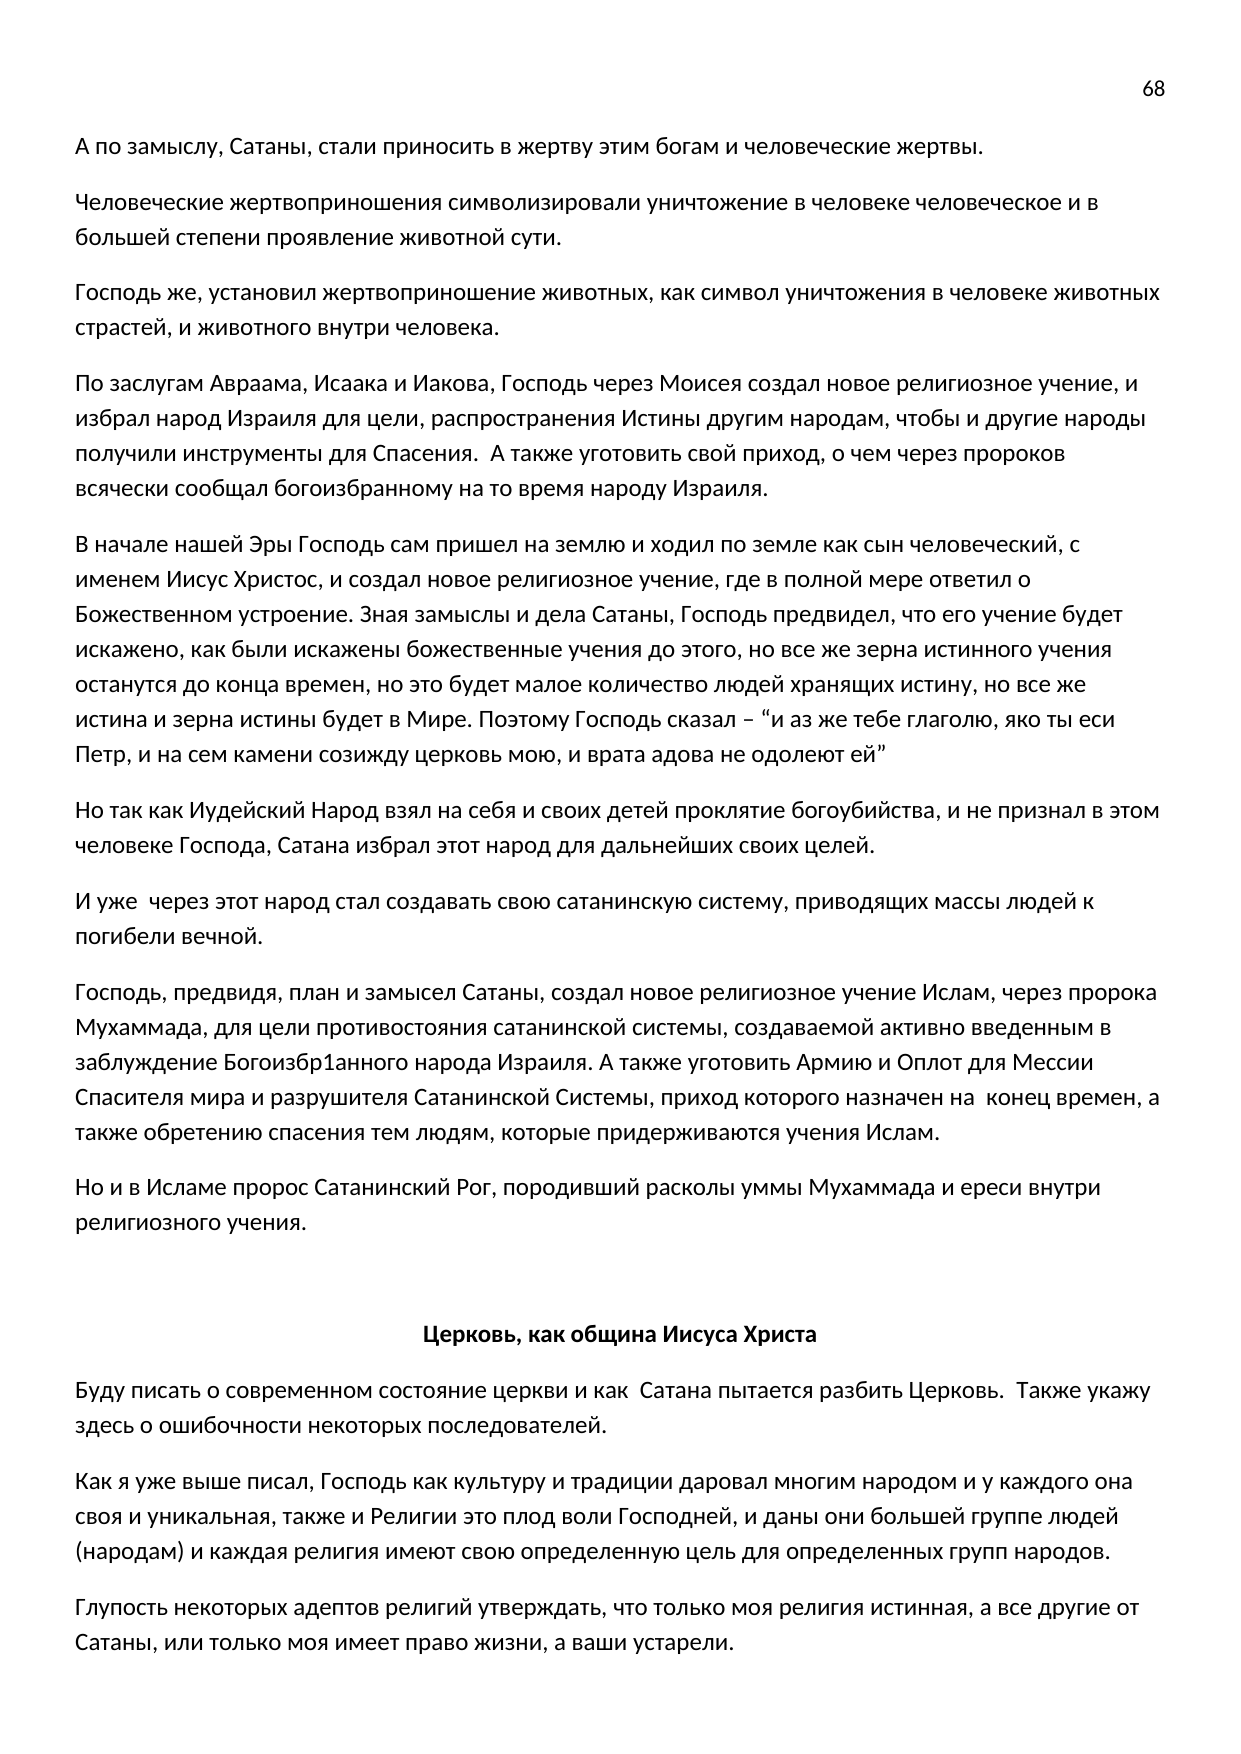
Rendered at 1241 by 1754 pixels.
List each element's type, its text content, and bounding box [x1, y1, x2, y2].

text Господь, предвидя, план и замысел Сатаны, создал новое религиозное учение Ислам, через пророка Мухаммада, для цели противостояния сатанинской системы, создаваемой активно введенным в заблуждение Богоизбр1анного народа Израиля. А также уготовить Армию и Оплот для Мессии Спасителя мира и разрушителя Сатанинской Системы, приход которого назначен на конец времен, а также обретению спасения тем людям, которые придерживаются учения Ислам. [75, 976, 1165, 1146]
text Как я уже выше писал, Господь как культуру и традиции даровал многим народом и у каждого она своя и уникальная, также и Религии это плод воли Господней, и даны они большей группе людей (народам) и каждая религия имеют свою определенную цель для определенных групп народов. [75, 1465, 1165, 1565]
text По заслугам Авраама, Исаака и Иакова, Господь через Моисея создал новое религиозное учение, и избрал народ Израиля для цели, распространения Истины другим народам, чтобы и другие народы получили инструменты для Спасения. А также уготовить свой приход, о чем через пророков всячески сообщал богоизбранному на то время народу Израиля. [75, 367, 1165, 503]
text И уже через этот народ стал создавать свою сатанинскую систему, приводящих массы людей к погибели вечной. [75, 885, 1165, 950]
text Человеческие жертвоприношения символизировали уничтожение в человеке человеческое и в большей степени проявление животной сути. [75, 186, 1165, 251]
text Но так как Иудейский Народ взял на себя и своих детей проклятие богоубийства, и не признал в этом человеке Господа, Сатана избрал этот народ для дальнейших своих целей. [75, 794, 1165, 859]
text Глупость некоторых адептов религий утверждать, что только моя религия истинная, а все другие от Сатаны, или только моя имеет право жизни, а ваши устарели. [75, 1591, 1165, 1656]
text Но и в Исламе пророс Сатанинский Рог, породивший расколы уммы Мухаммада и ереси внутри религиозного учения. [75, 1171, 1165, 1237]
text В начале нашей Эры Господь сам пришел на землю и ходил по земле как сын человеческий, с именем Иисус Христос, и создал новое религиозное учение, где в полной мере ответил о Божественном устроение. Зная замыслы и дела Сатаны, Господь предвидел, что его учение будет искажено, как были искажены божественные учения до этого, но все же зерна истинного учения останутся до конца времен, но это будет малое количество людей хранящих истину, но все же истина и зерна истины будет в Мире. Поэтому Господь сказал – “и аз же тебе глаголю, яко ты еси Петр, и на сем камени созижду церковь мою, и врата адова не одолеют ей” [75, 528, 1165, 769]
text Церковь, как община Иисуса Христа [75, 1318, 1165, 1349]
text А по замыслу, Сатаны, стали приносить в жертву этим богам и человеческие жертвы. [75, 130, 1165, 160]
text Буду писать о современном состояние церкви и как Сатана пытается разбить Церковь. Также укажу здесь о ошибочности некоторых последователей. [75, 1374, 1165, 1439]
text Господь же, установил жертвоприношение животных, как символ уничтожения в человеке животных страстей, и животного внутри человека. [75, 276, 1165, 342]
